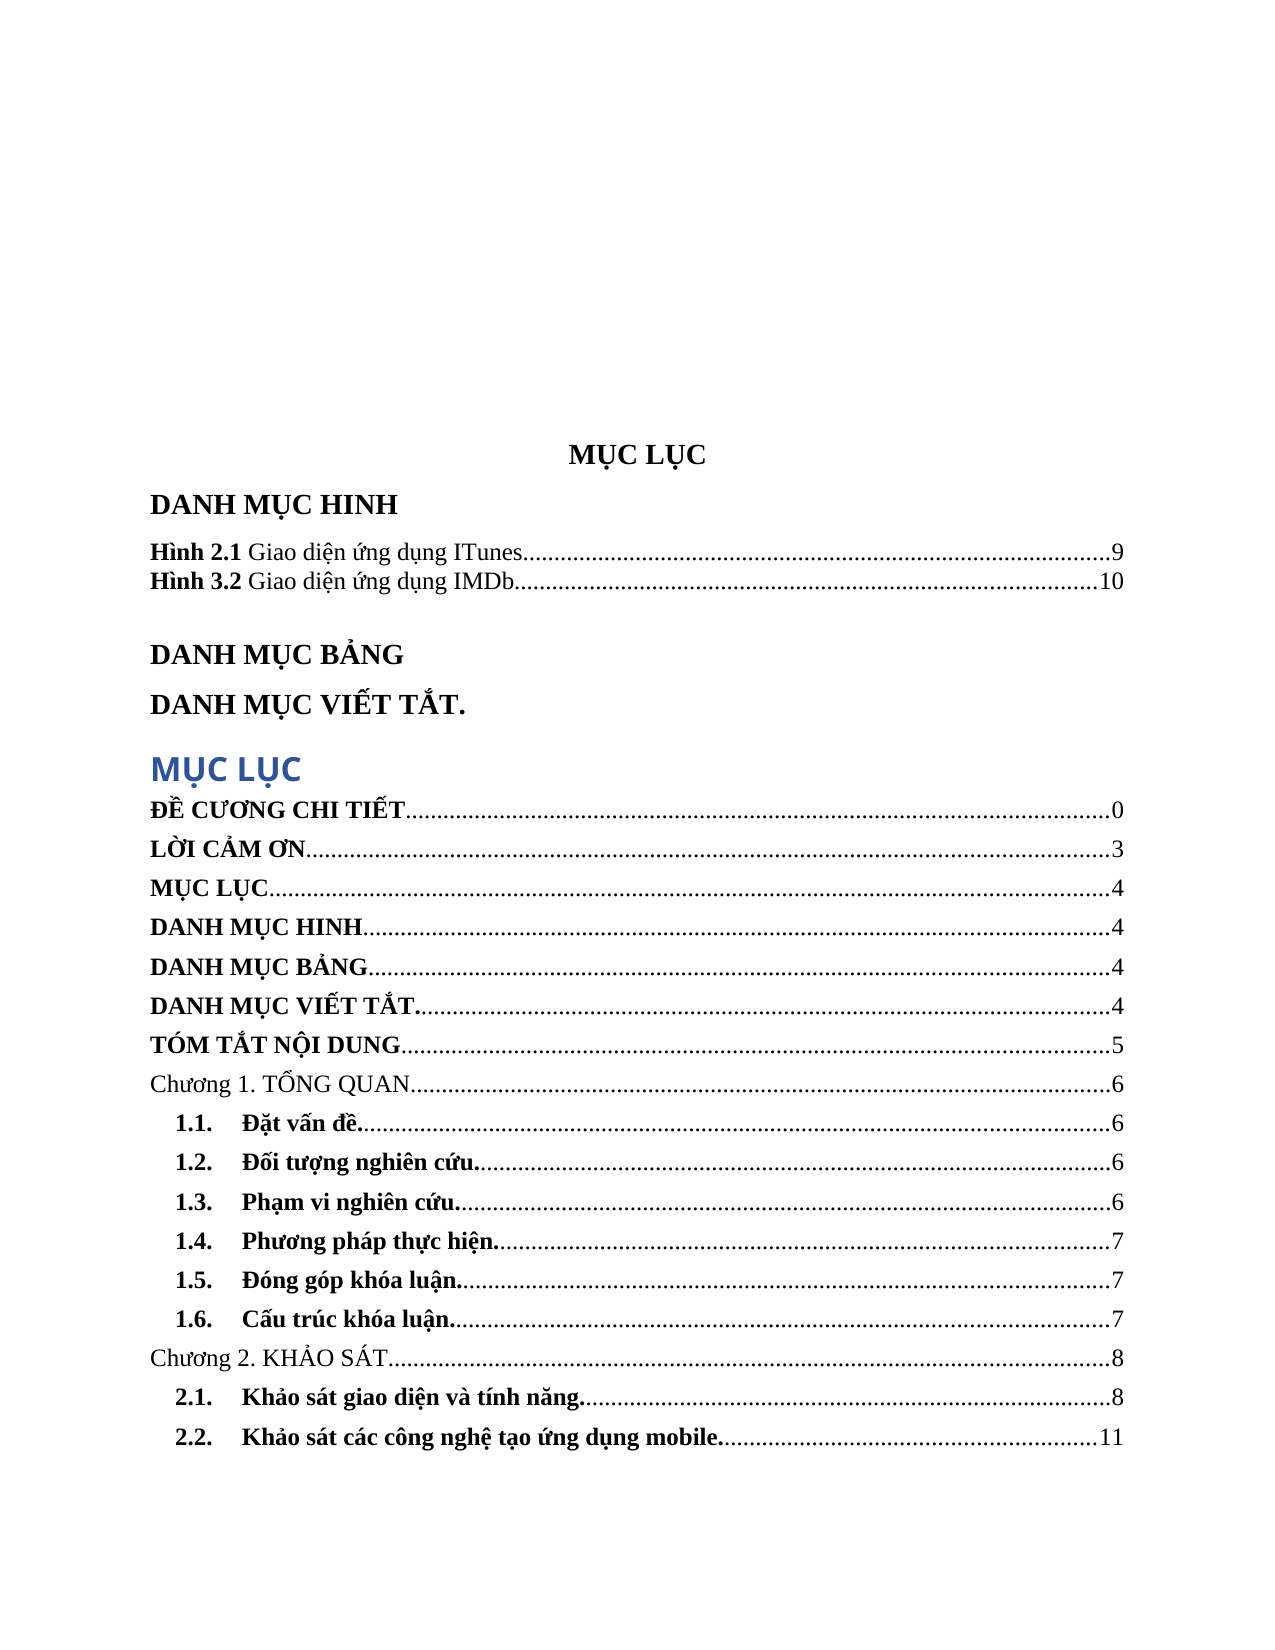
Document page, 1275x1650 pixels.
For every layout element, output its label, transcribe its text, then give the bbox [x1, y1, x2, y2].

text Hình 3.2 Giao diện ứng dụng IMDb 10 [150, 566, 1125, 595]
text DANH MỤC VIẾT TẮT. [150, 687, 1125, 721]
text DANH MỤC BẢNG [150, 637, 1125, 671]
text MỤC LỤC [150, 437, 1125, 470]
text DANH MỤC HINH [150, 487, 1125, 521]
text Hình 2.1 Giao diện ứng dụng ITunes. 9 [150, 537, 1125, 566]
